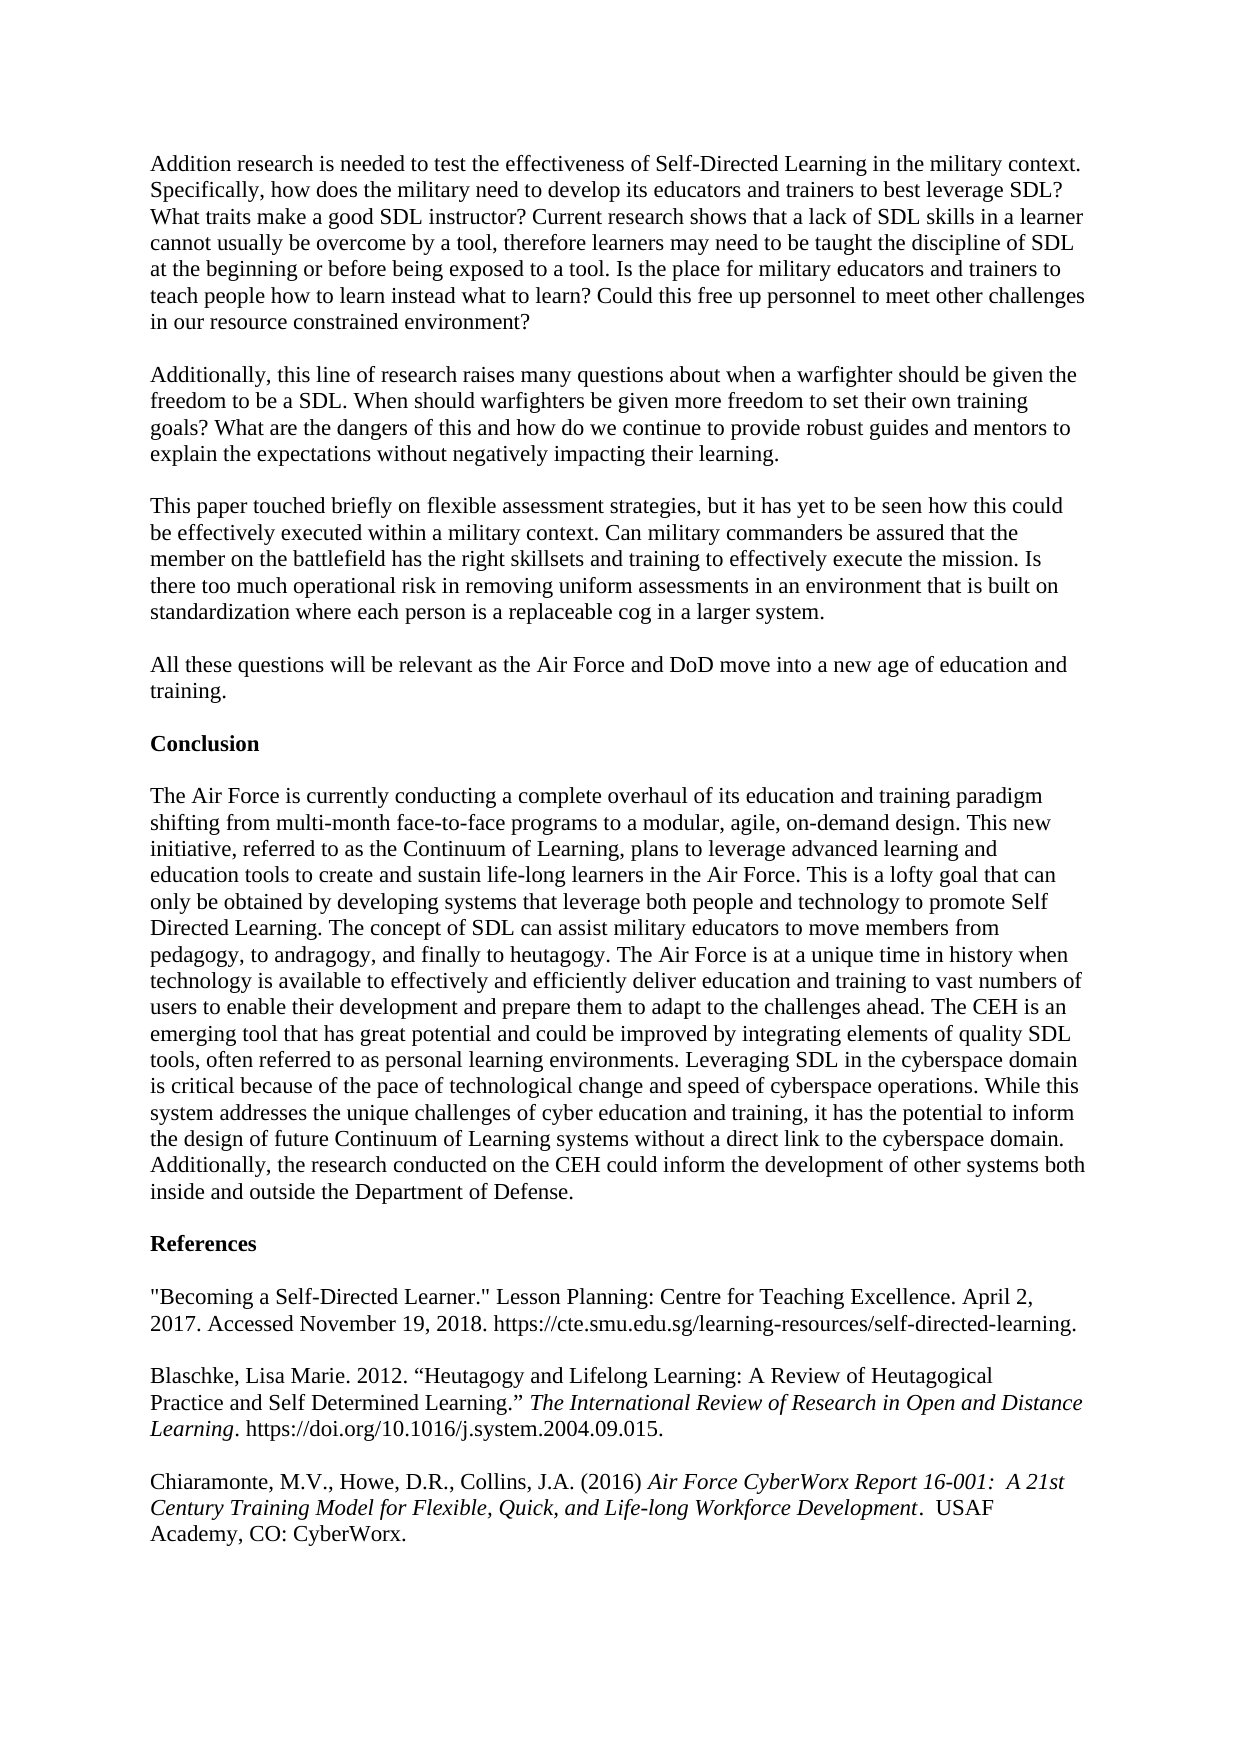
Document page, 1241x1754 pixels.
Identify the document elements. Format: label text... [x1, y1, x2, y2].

text "Becoming a Self-Directed Learner." Lesson Planning: Centre for Teaching Excellence. April 2, 2017. Accessed November 19, 2018. https://cte.smu.edu.sg/learning-resources/self-directed-learning. [150, 1283, 1090, 1336]
text The Air Force is currently conducting a complete overhaul of its education and training paradigm shifting from multi-month face-to-face programs to a modular, agile, on-demand design. This new initiative, referred to as the Continuum of Learning, plans to leverage advanced learning and education tools to create and sustain life-long learners in the Air Force. This is a lofty goal that can only be obtained by developing systems that leverage both people and technology to promote Self Directed Learning. The concept of SDL can assist military educators to move members from pedagogy, to andragogy, and finally to heutagogy. The Air Force is at a unique time in history when technology is available to effectively and efficiently deliver education and training to vast numbers of users to enable their development and prepare them to adapt to the challenges ahead. The CEH is an emerging tool that has great potential and could be improved by integrating elements of quality SDL tools, often referred to as personal learning environments. Leveraging SDL in the cyberspace domain is critical because of the pace of technological change and speed of cyberspace operations. While this system addresses the unique challenges of cyber education and training, it has the potential to inform the design of future Continuum of Learning systems without a direct link to the cyberspace domain. Additionally, the research conducted on the CEH could inform the development of other systems both inside and outside the Department of Defense. [150, 782, 1090, 1204]
text Chiaramonte, M.V., Howe, D.R., Collins, J.A. (2016) Air Force CyberWorx Report 16-001: A 21st Century Training Model for Flexible, Quick, and Life-long Workforce Development. USAF Academy, CO: CyberWorx. [150, 1468, 1090, 1547]
text Additionally, this line of research raises many questions about when a warfighter should be given the freedom to be a SDL. When should warfighters be given more freedom to set their own training goals? What are the dangers of this and how do we continue to provide robust guides and mentors to explain the expectations without negatively impacting their learning. [150, 361, 1090, 466]
text Blaschke, Lisa Marie. 2012. “Heutagogy and Lifelong Learning: A Review of Heutagogical [150, 1362, 1090, 1389]
text Conclusion [150, 730, 1090, 756]
text Practice and Self Determined Learning.” The International Review of Research in Open and Distance Learning. https://doi.org/10.1016/j.system.2004.09.015. [150, 1389, 1090, 1441]
text References [150, 1231, 1090, 1257]
text This paper touched briefly on flexible assessment strategies, but it has yet to be seen how this could be effectively executed within a military context. Can military commanders be assured that the member on the battlefield has the right skillsets and training to effectively execute the mission. Is there too much operational risk in removing uniform assessments in an environment that is built on standardization where each person is a replaceable cog in a larger system. [150, 493, 1090, 624]
text Addition research is needed to test the effectiveness of Self-Directed Learning in the military context. Specifically, how does the military need to develop its educators and trainers to best leverage SDL? What traits make a good SDL instructor? Current research shows that a lack of SDL skills in a learner cannot usually be overcome by a tool, therefore learners may need to be taught the discipline of SDL at the beginning or before being exposed to a tool. Is the place for military educators and trainers to teach people how to learn instead what to learn? Could this free up personnel to meet other challenges in our resource constrained environment? [150, 150, 1090, 334]
text All these questions will be relevant as the Air Force and DoD move into a new age of education and training. [150, 624, 1090, 703]
